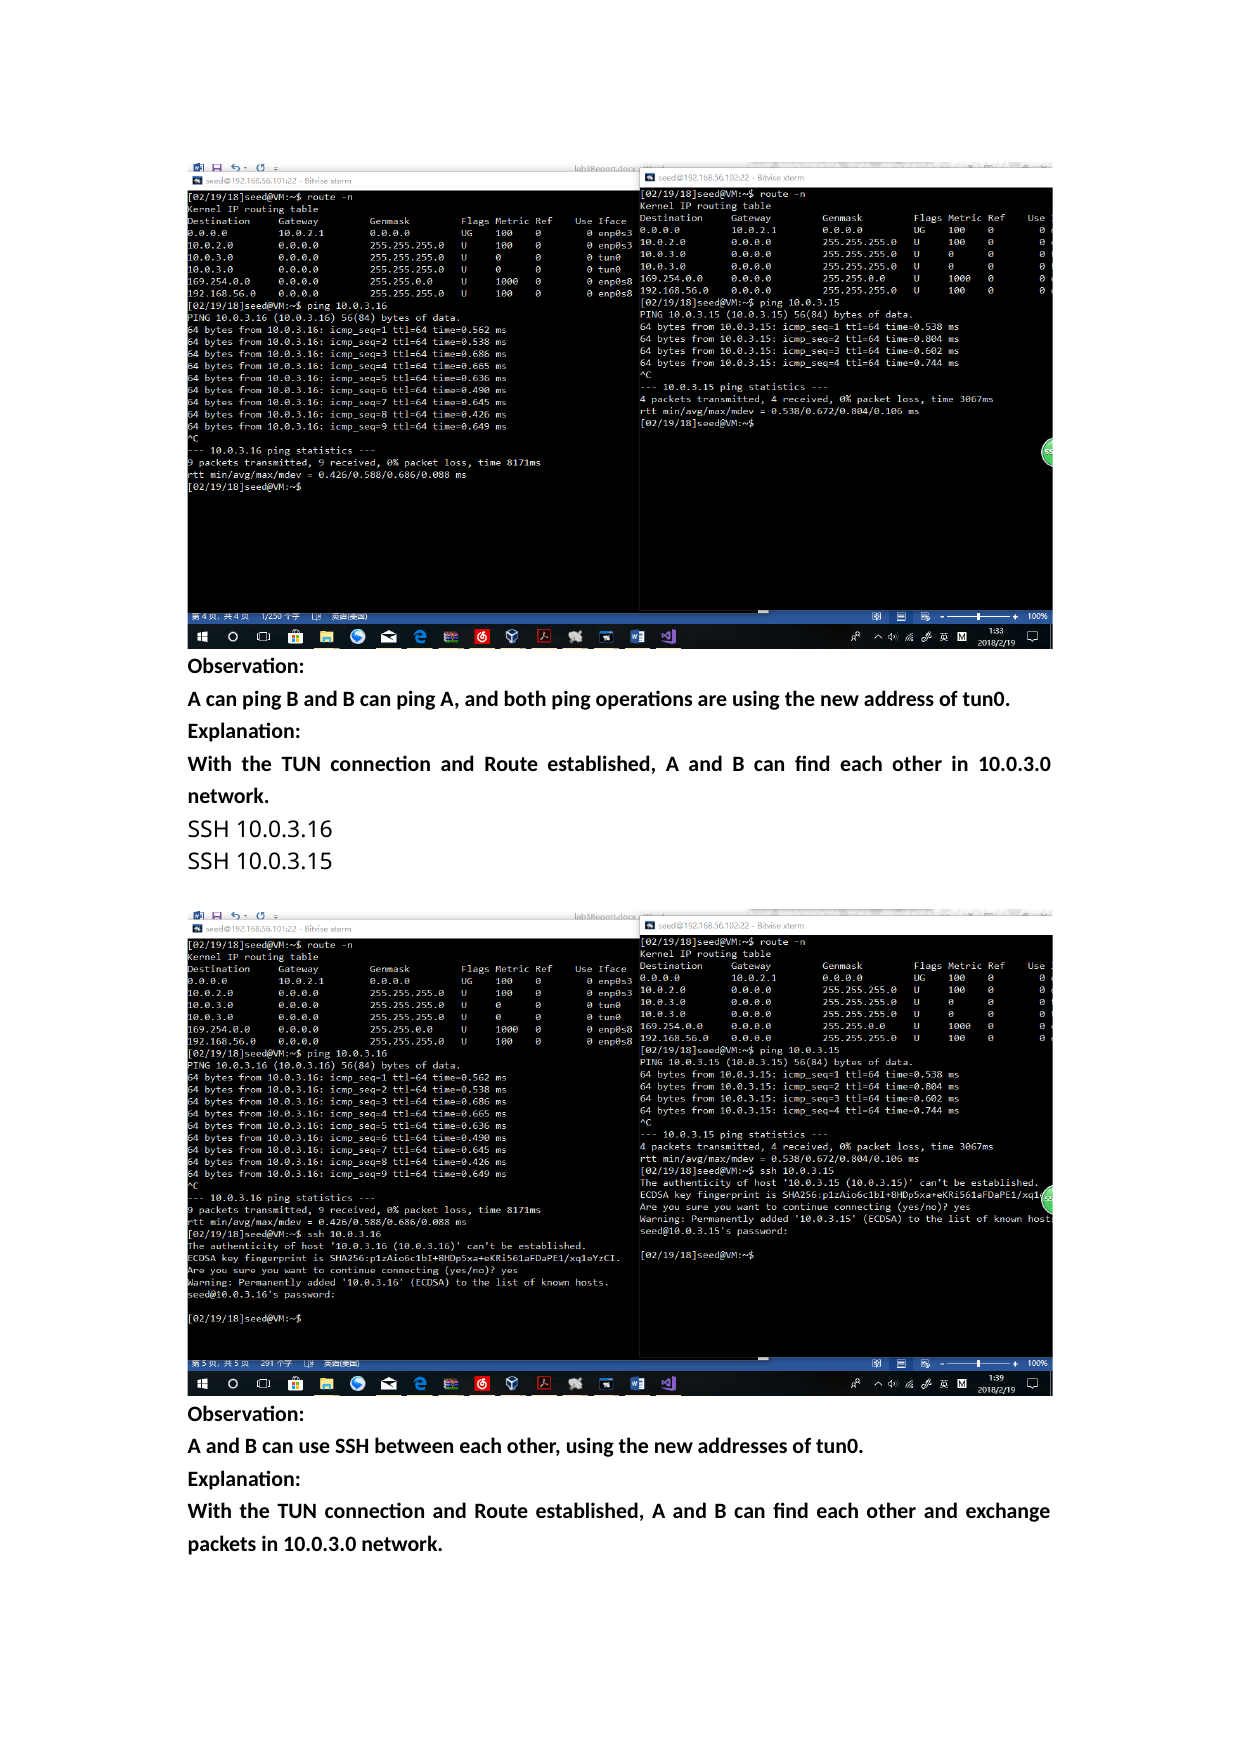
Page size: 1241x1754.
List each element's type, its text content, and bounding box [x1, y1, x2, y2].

text SSH 10.0.3.15 [187, 844, 1053, 877]
text SSH 10.0.3.16 [187, 812, 1053, 844]
text A and B can use SSH between each other, using the new addresses of tun0. [187, 1429, 1053, 1462]
text Observation: [187, 1397, 1053, 1429]
text Explanation: [187, 1462, 1053, 1494]
text With the TUN connection and Route established, A and B can find each other in 10.0.3.0 network. [187, 747, 1053, 812]
text With the TUN connection and Route established, A and B can find each other and exchange packets in 10.0.3.0 network. [187, 1494, 1053, 1559]
text A can ping B and B can ping A, and both ping operations are using the new address of tun0. [187, 682, 1053, 714]
text Explanation: [187, 714, 1053, 747]
picture [187, 162, 1053, 649]
text Observation: [187, 649, 1053, 682]
picture [187, 909, 1053, 1396]
